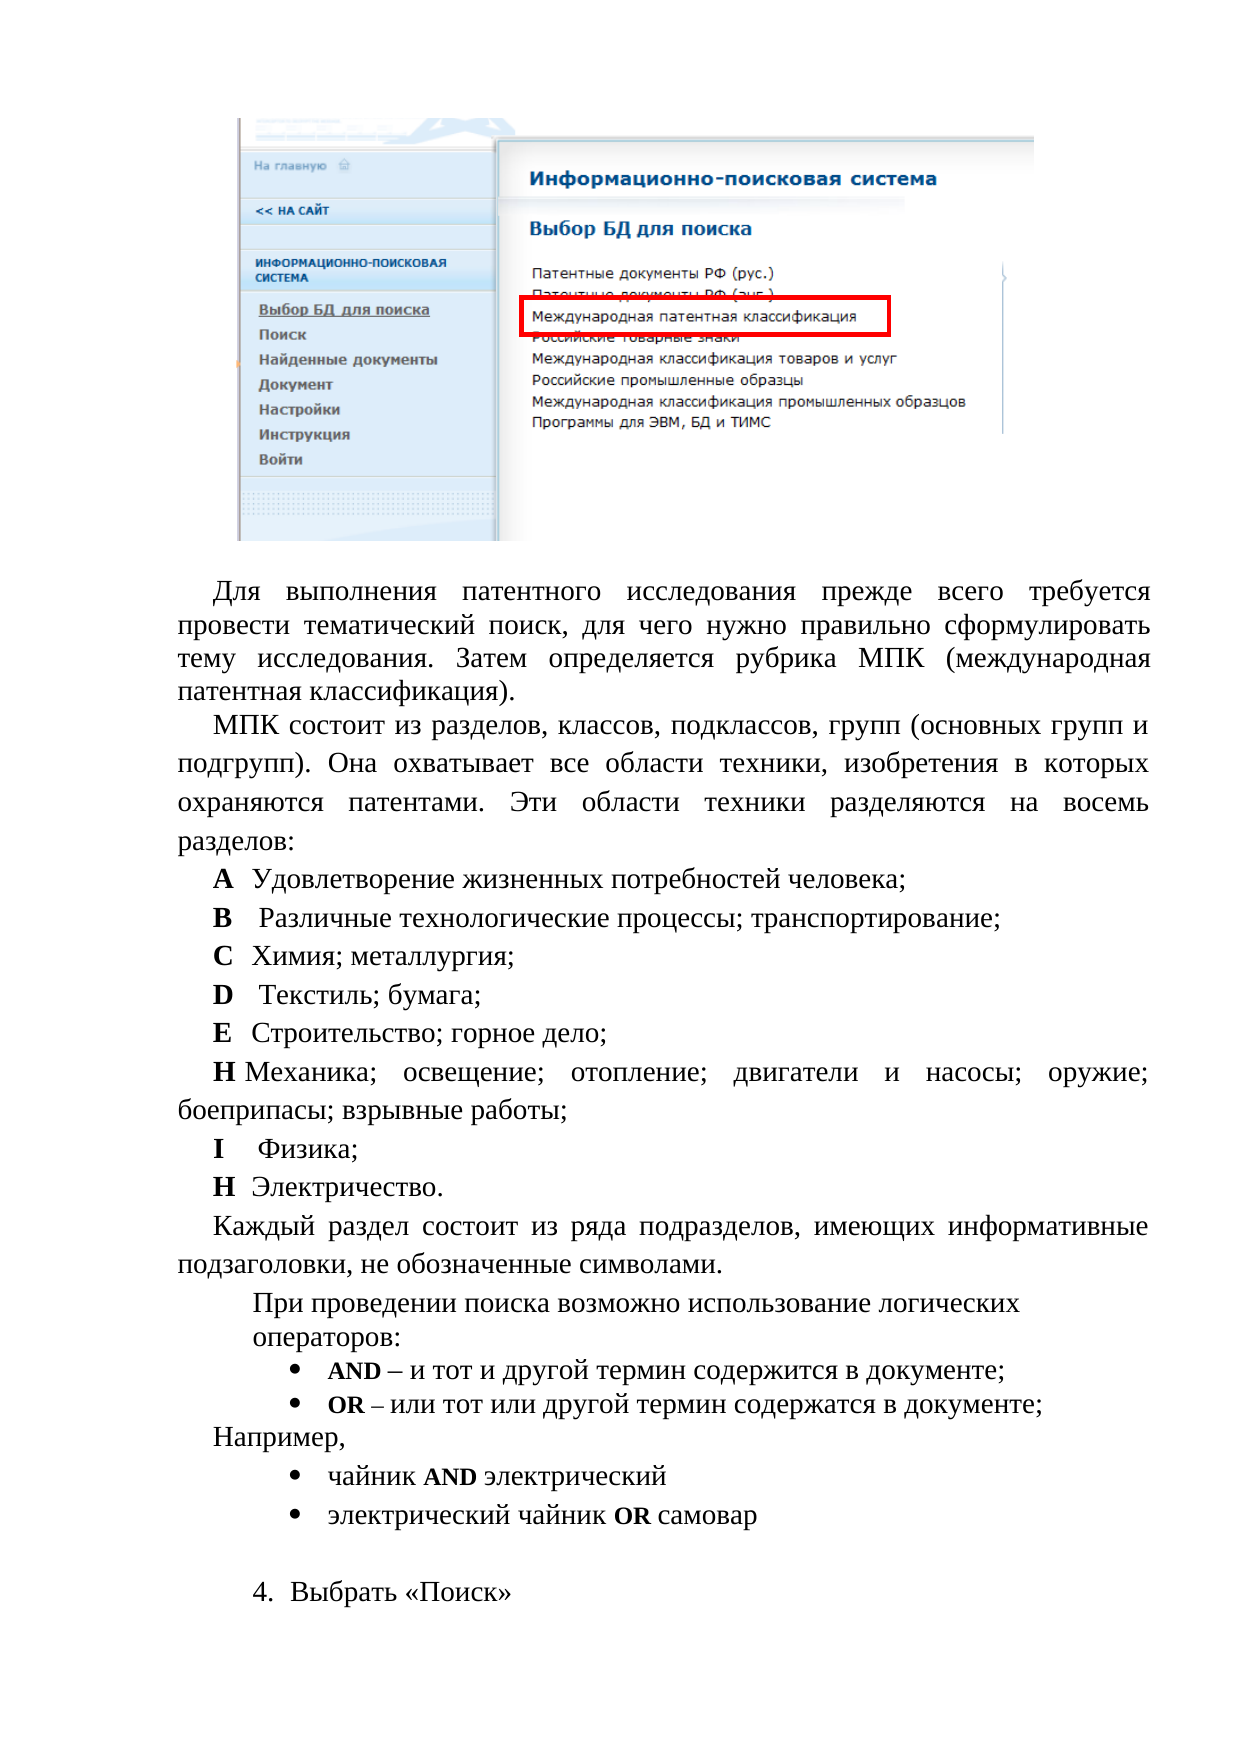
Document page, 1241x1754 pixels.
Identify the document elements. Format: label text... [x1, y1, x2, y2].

list чайник AND электрический [290, 1458, 1149, 1492]
text Е Строительство; горное дело; [213, 1015, 1152, 1049]
text А Удовлетворение жизненных потребностей человека; [213, 861, 1106, 895]
text D Текстиль; бумага; [213, 977, 1152, 1010]
list OR – или тот или другой термин содержатся в документе; [290, 1386, 1152, 1419]
text МПК состоит из разделов, классов, подклассов, групп (основных групп и подгрупп). Она охватывает все области техники, изобретения в которых охраняются патентами. Эти области техники разделяются на восемь разделов: [177, 707, 1149, 856]
list Механика; освещение; отопление; двигатели и насосы; оружие; боеприпасы; взрывные работы; [177, 1054, 1149, 1126]
text С Химия; металлургия; [213, 938, 1106, 972]
text Для выполнения патентного исследования прежде всего требуется провести тематический поиск, для чего нужно правильно сформулировать тему исследования. Затем определяется рубрика МПК (международная патентная классификация). [177, 574, 1152, 707]
text При проведении поиска возможно использование логических операторов: [252, 1285, 1152, 1352]
list Физика; [213, 1131, 1152, 1164]
list электрический чайник OR самовар [290, 1497, 1149, 1530]
text Н Электричество. [213, 1169, 1152, 1203]
text Каждый раздел состоит из ряда подразделов, имеющих информативные подзаголовки, не обозначенные символами. [177, 1208, 1149, 1280]
text В Различные технологические процессы; транспортирование; [213, 900, 1106, 933]
text Например, [177, 1419, 1149, 1453]
list AND – и тот и другой термин содержится в документе; [290, 1352, 1152, 1386]
picture [236, 118, 1034, 541]
list Выбрать «Поиск» [252, 1574, 1152, 1607]
